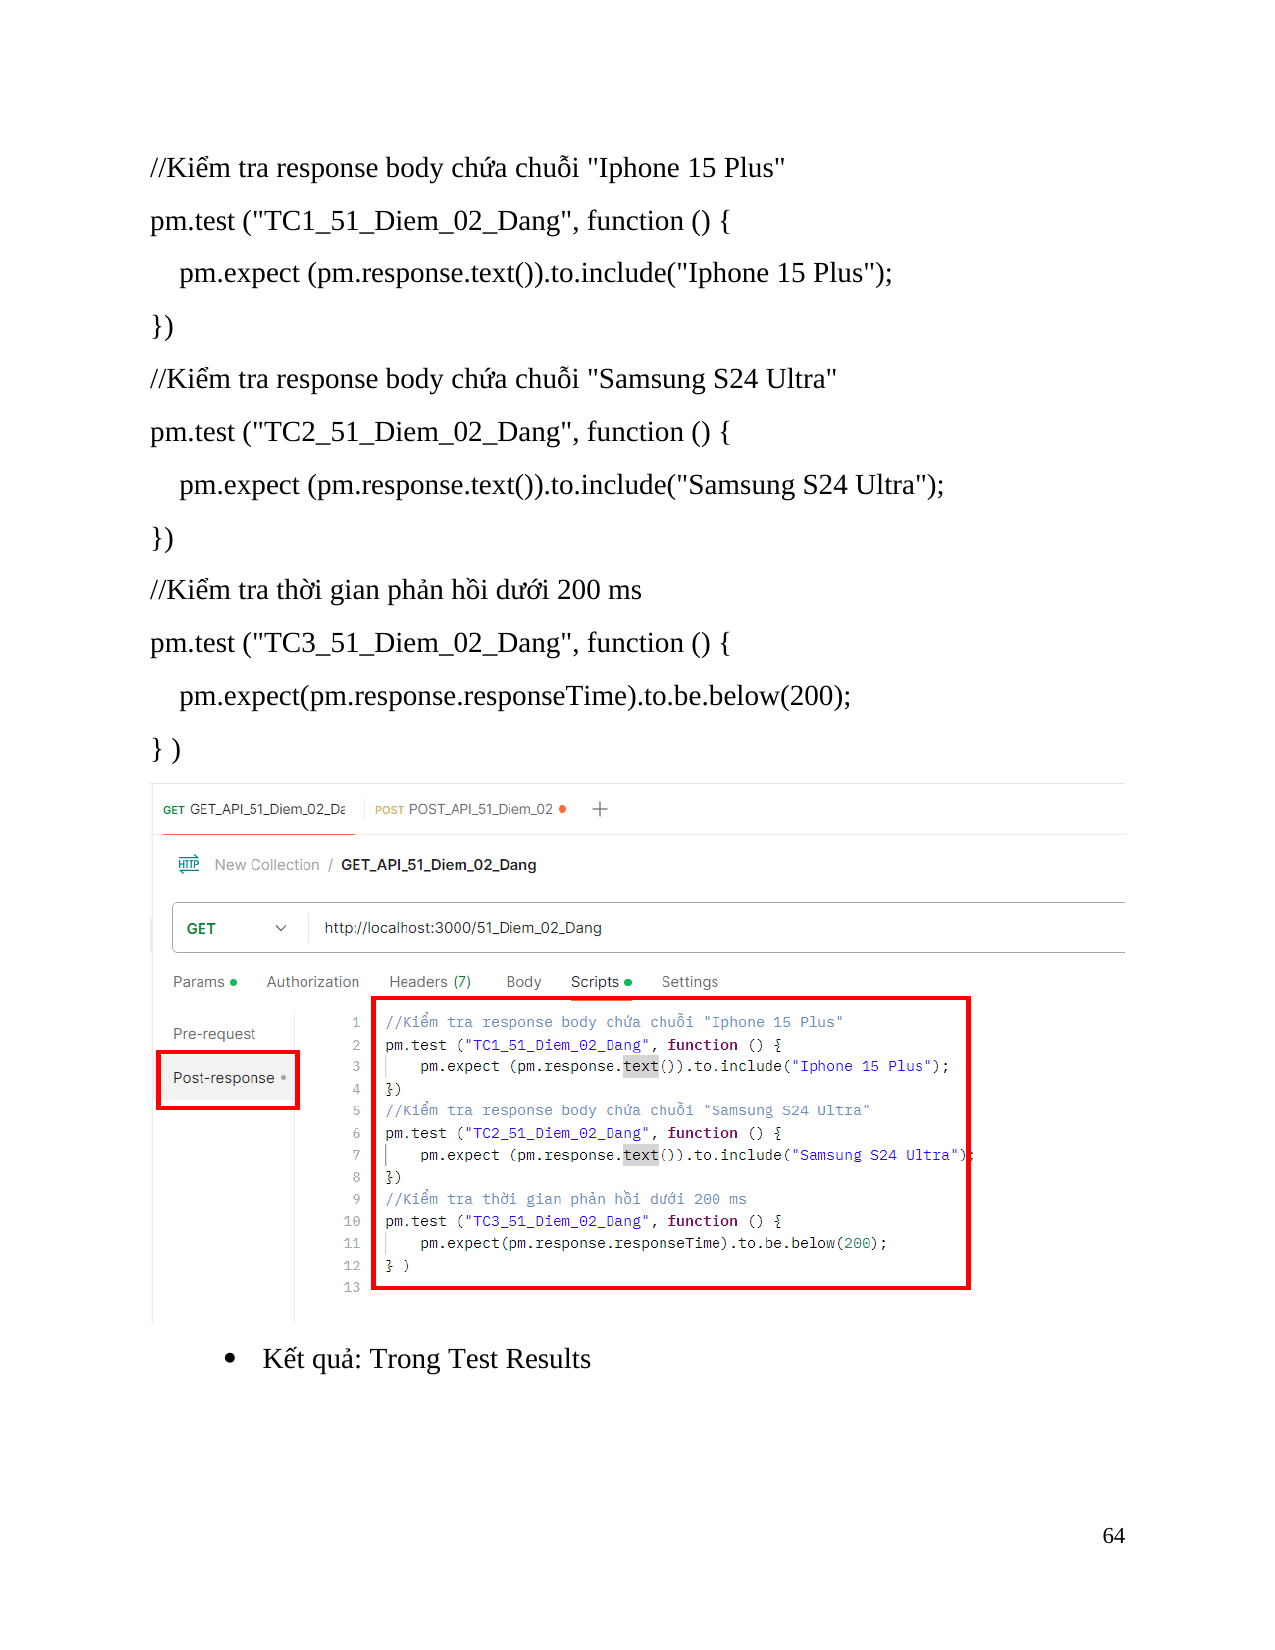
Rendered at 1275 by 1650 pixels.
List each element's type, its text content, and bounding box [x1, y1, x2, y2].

text pm.test ("TC3_51_Diem_02_Dang", function () { [150, 625, 1125, 659]
text } ) [150, 731, 1125, 764]
text pm.test ("TC1_51_Diem_02_Dang", function () { [150, 203, 1125, 236]
list Kết quả: Trong Test Results [225, 1341, 1125, 1375]
text //Kiểm tra response body chứa chuỗi "Iphone 15 Plus" [150, 150, 1125, 183]
text pm.expect (pm.response.text()).to.include("Iphone 15 Plus"); [150, 256, 1125, 289]
text //Kiểm tra response body chứa chuỗi "Samsung S24 Ultra" [150, 361, 1125, 395]
text }) [150, 520, 1125, 553]
text pm.expect(pm.response.responseTime).to.be.below(200); [150, 678, 1125, 712]
picture [150, 783, 1125, 1323]
text pm.expect (pm.response.text()).to.include("Samsung S24 Ultra"); [150, 467, 1125, 500]
text }) [150, 308, 1125, 342]
text pm.test ("TC2_51_Diem_02_Dang", function () { [150, 414, 1125, 448]
text //Kiểm tra thời gian phản hồi dưới 200 ms [150, 572, 1125, 606]
